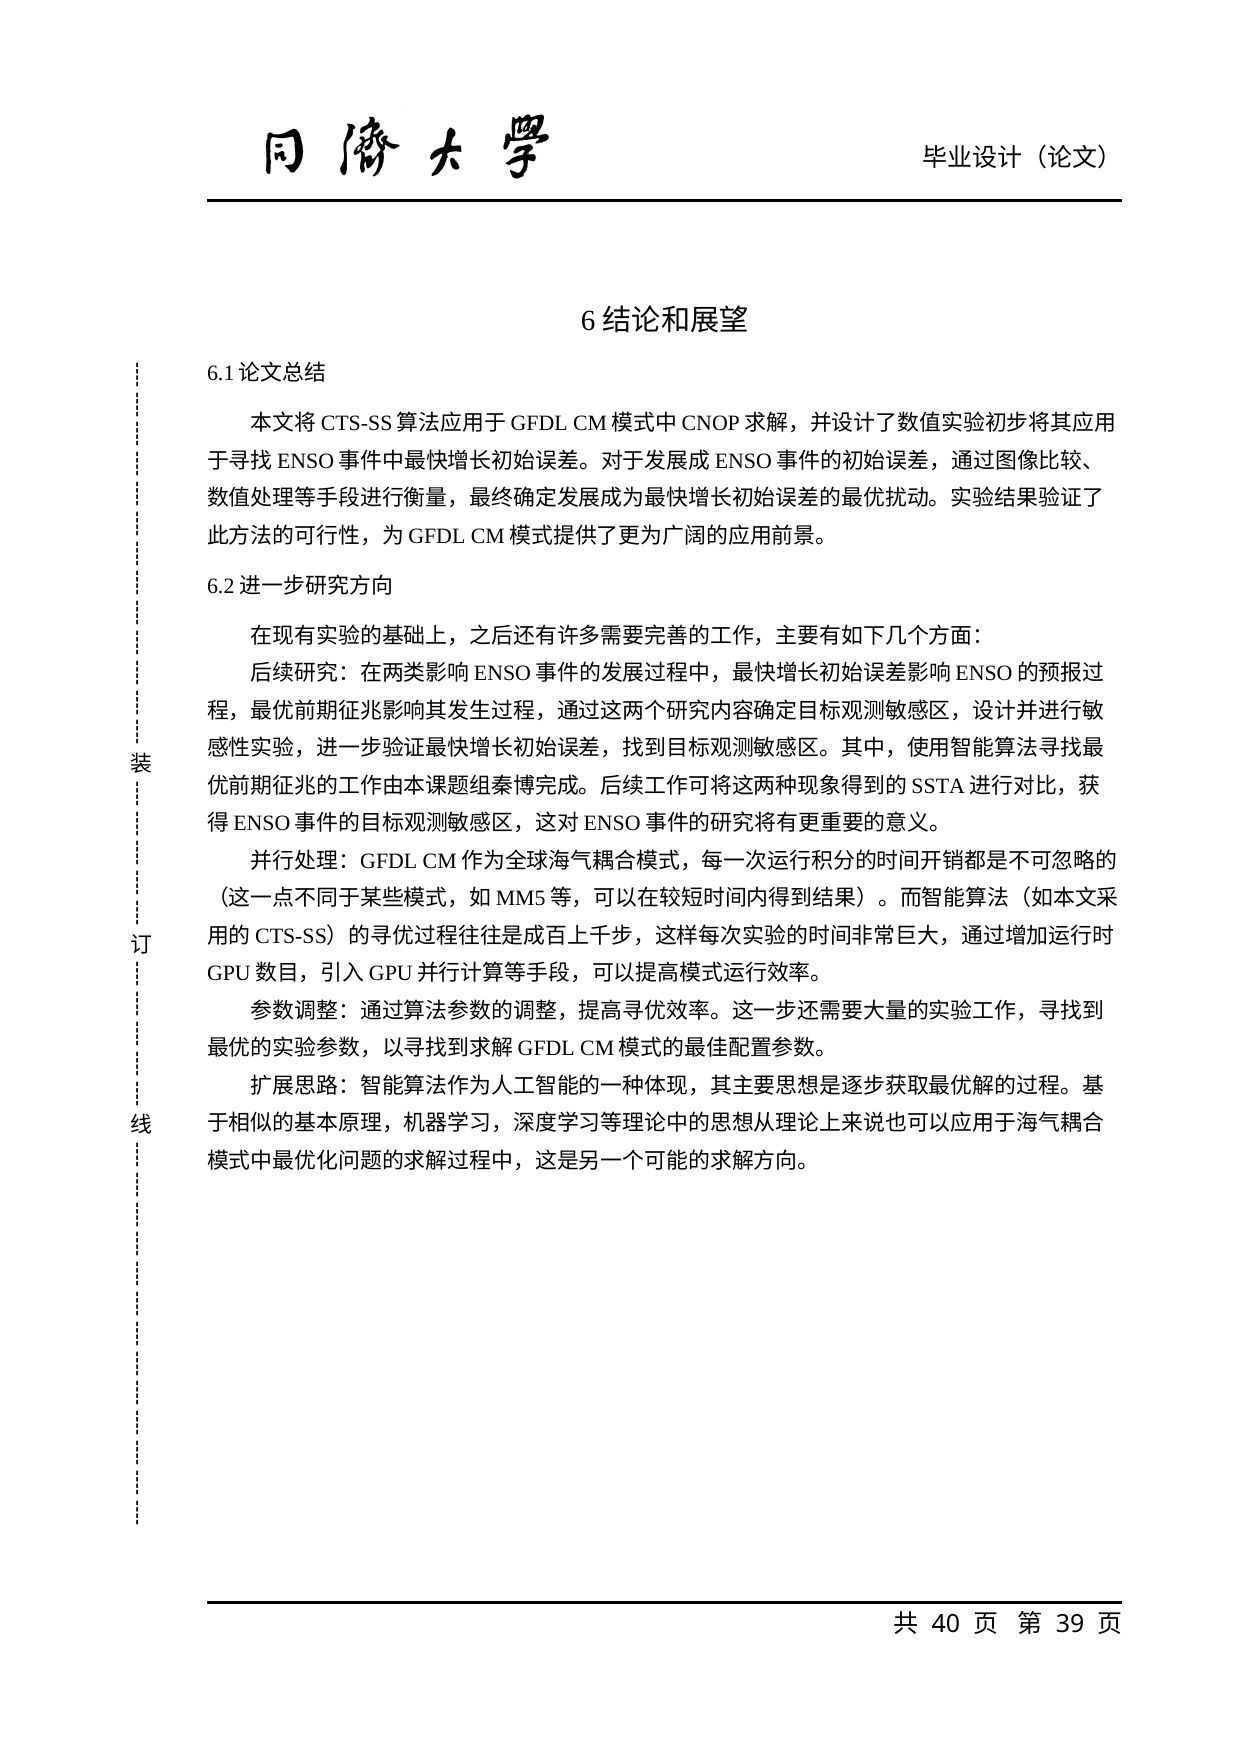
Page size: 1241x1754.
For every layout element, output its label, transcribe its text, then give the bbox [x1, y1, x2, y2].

text 本文将CTS-SS算法应用于GFDL CM模式中CNOP求解，并设计了数值实验初步将其应用于寻找ENSO事件中最快增长初始误差。对于发展成ENSO事件的初始误差，通过图像比较、数值处理等手段进行衡量，最终确定发展成为最快增长初始误差的最优扰动。实验结果验证了此方法的可行性，为GFDL CM模式提供了更为广阔的应用前景。 [207, 401, 1122, 551]
text 扩展思路：智能算法作为人工智能的一种体现，其主要思想是逐步获取最优解的过程。基于相似的基本原理，机器学习，深度学习等理论中的思想从理论上来说也可以应用于海气耦合模式中最优化问题的求解过程中，这是另一个可能的求解方向。 [207, 1063, 1122, 1176]
picture [244, 106, 567, 185]
subtitle 6.2 进一步研究方向 [207, 563, 1122, 601]
text 后续研究：在两类影响ENSO事件的发展过程中，最快增长初始误差影响ENSO的预报过程，最优前期征兆影响其发生过程，通过这两个研究内容确定目标观测敏感区，设计并进行敏感性实验，进一步验证最快增长初始误差，找到目标观测敏感区。其中，使用智能算法寻找最优前期征兆的工作由本课题组秦博完成。后续工作可将这两种现象得到的SSTA进行对比，获得ENSO事件的目标观测敏感区，这对ENSO事件的研究将有更重要的意义。 [207, 651, 1122, 838]
text 在现有实验的基础上，之后还有许多需要完善的工作，主要有如下几个方面： [207, 613, 1122, 651]
text 参数调整：通过算法参数的调整，提高寻优效率。这一步还需要大量的实验工作，寻找到最优的实验参数，以寻找到求解GFDL CM模式的最佳配置参数。 [207, 988, 1122, 1063]
subtitle 6.1论文总结 [207, 351, 1122, 388]
subtitle 6 结论和展望 [207, 301, 1122, 338]
text 并行处理：GFDL CM作为全球海气耦合模式，每一次运行积分的时间开销都是不可忽略的（这一点不同于某些模式，如MM5等，可以在较短时间内得到结果）。而智能算法（如本文采用的CTS-SS）的寻优过程往往是成百上千步，这样每次实验的时间非常巨大，通过增加运行时GPU数目，引入GPU并行计算等手段，可以提高模式运行效率。 [207, 838, 1122, 988]
